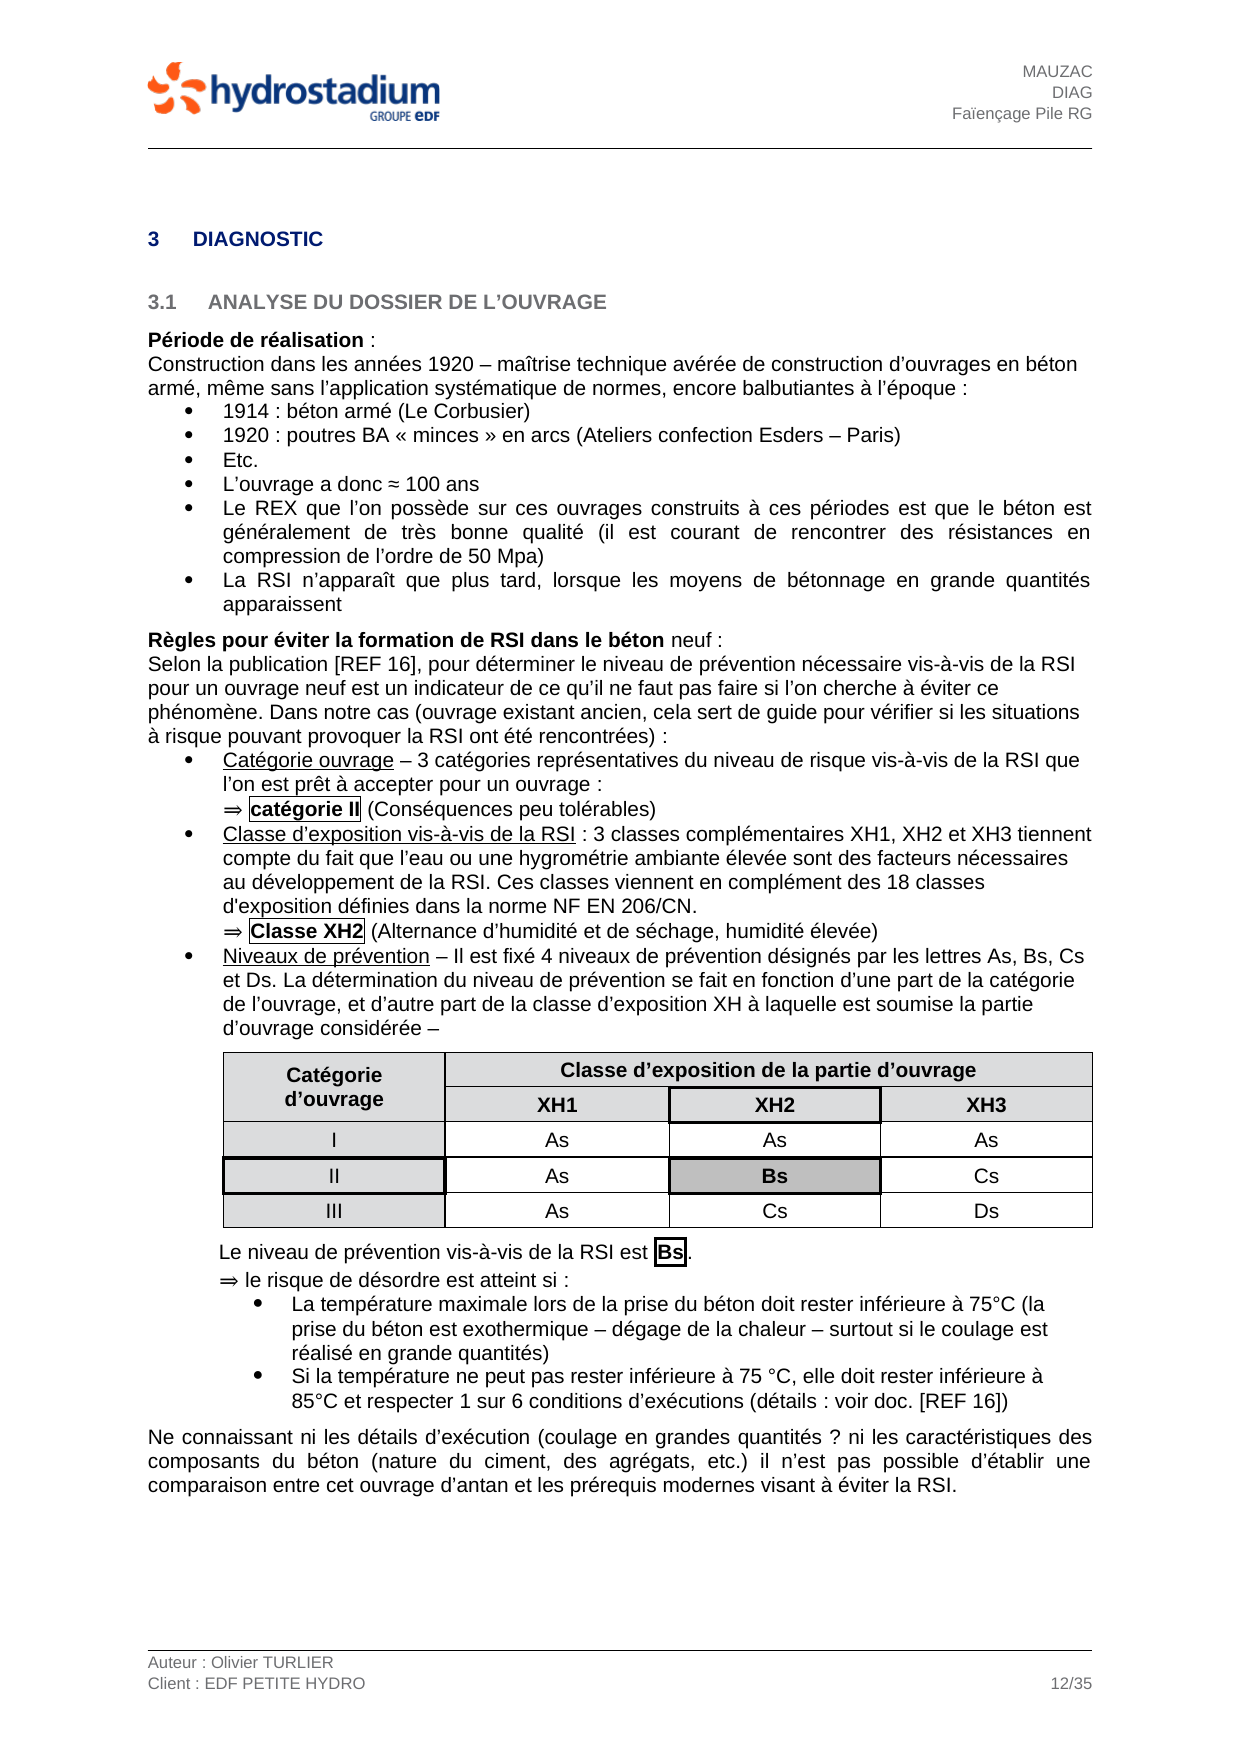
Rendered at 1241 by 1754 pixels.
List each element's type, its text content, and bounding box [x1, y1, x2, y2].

picture [147, 62, 440, 121]
table_cell As [881, 1122, 1092, 1156]
table_cell XH1 [446, 1087, 668, 1121]
table_cell XH2 [671, 1089, 879, 1121]
table_cell Ds [881, 1193, 1092, 1227]
list Classe d’exposition vis-à-vis de la RSI : 3 classes complémentaires XH1, XH2 et XH3 tiennent compte du fait que l’eau ou une hygrométrie ambiante élevée sont des facteurs nécessaires au développement de la RSI. Ces classes viennent en complément des 18 classes d'exposition définies dans la norme NF EN 206/CN. ⇒ Classe XH2 (Alternance d’humidité et de séchage, humidité élevée) [185, 822, 1092, 944]
subtitle Diagnostic [148, 227, 1092, 251]
table_cell As [447, 1158, 668, 1192]
table_cell Cs [882, 1158, 1092, 1192]
table_header Classe d’exposition de la partie d’ouvrage [446, 1053, 1092, 1086]
text Période de réalisation : Construction dans les années 1920 – maîtrise technique avérée de construction d’ouvrages en béton armé, même sans l’application systématique de normes, encore balbutiantes à l’époque : [148, 327, 1092, 399]
table_cell As [446, 1122, 669, 1156]
text Ne connaissant ni les détails d’exécution (coulage en grandes quantités ? ni les caractéristiques des composants du béton (nature du ciment, des agrégats, etc.) il n’est pas possible d’établir une comparaison entre cet ouvrage d’antan et les prérequis modernes visant à éviter la RSI. [148, 1425, 1092, 1497]
list Si la température ne peut pas rester inférieure à 75 °C, elle doit rester inférieure à 85°C et respecter 1 sur 6 conditions d’exécutions (détails : voir doc. [REF 16]) [254, 1364, 1092, 1413]
text Règles pour éviter la formation de RSI dans le béton neuf : Selon la publication [REF 16], pour déterminer le niveau de prévention nécessaire vis-à-vis de la RSI pour un ouvrage neuf est un indicateur de ce qu’il ne faut pas faire si l’on cherche à éviter ce phénomène. Dans notre cas (ouvrage existant ancien, cela sert de guide pour vérifier si les situations à risque pouvant provoquer la RSI ont été rencontrées) : [148, 628, 1092, 748]
list L’ouvrage a donc ≈ 100 ans [185, 471, 1092, 496]
table_cell III [224, 1195, 444, 1227]
table_cell XH3 [882, 1087, 1092, 1121]
table_cell I [224, 1122, 444, 1156]
subtitle Analyse du dossier de l’ouvrage [148, 290, 1092, 314]
table_cell Bs [671, 1160, 879, 1192]
table_cell Cs [670, 1195, 880, 1227]
list Etc. [185, 447, 1092, 471]
list La température maximale lors de la prise du béton doit rester inférieure à 75°C (la prise du béton est exothermique – dégage de la chaleur – surtout si le coulage est réalisé en grande quantités) [254, 1292, 1092, 1364]
text Le niveau de prévention vis-à-vis de la RSI est Bs. ⇒ le risque de désordre est atteint si : [148, 1237, 1092, 1292]
list 1914 : béton armé (Le Corbusier) [185, 399, 1092, 423]
table_cell II [225, 1160, 443, 1192]
list Catégorie ouvrage – 3 catégories représentatives du niveau de risque vis-à-vis de la RSI que l’on est prêt à accepter pour un ouvrage : ⇒ catégorie II (Conséquences peu tolérables) [185, 748, 1092, 822]
list Le REX que l’on possède sur ces ouvrages construits à ces périodes est que le béton est généralement de très bonne qualité (il est courant de rencontrer des résistances en compression de l’ordre de 50 Mpa) [185, 496, 1092, 567]
list 1920 : poutres BA « minces » en arcs (Ateliers confection Esders – Paris) [185, 423, 1092, 447]
list Niveaux de prévention – Il est fixé 4 niveaux de prévention désignés par les lettres As, Bs, Cs et Ds. La détermination du niveau de prévention se fait en fonction d’une part de la catégorie de l’ouvrage, et d’autre part de la classe d’exposition XH à laquelle est soumise la partie d’ouvrage considérée – [185, 944, 1092, 1040]
table_cell As [446, 1193, 669, 1227]
table_cell As [670, 1124, 880, 1156]
table_header Catégorie d’ouvrage [224, 1053, 444, 1121]
list La RSI n’apparaît que plus tard, lorsque les moyens de bétonnage en grande quantités apparaissent [185, 567, 1092, 616]
